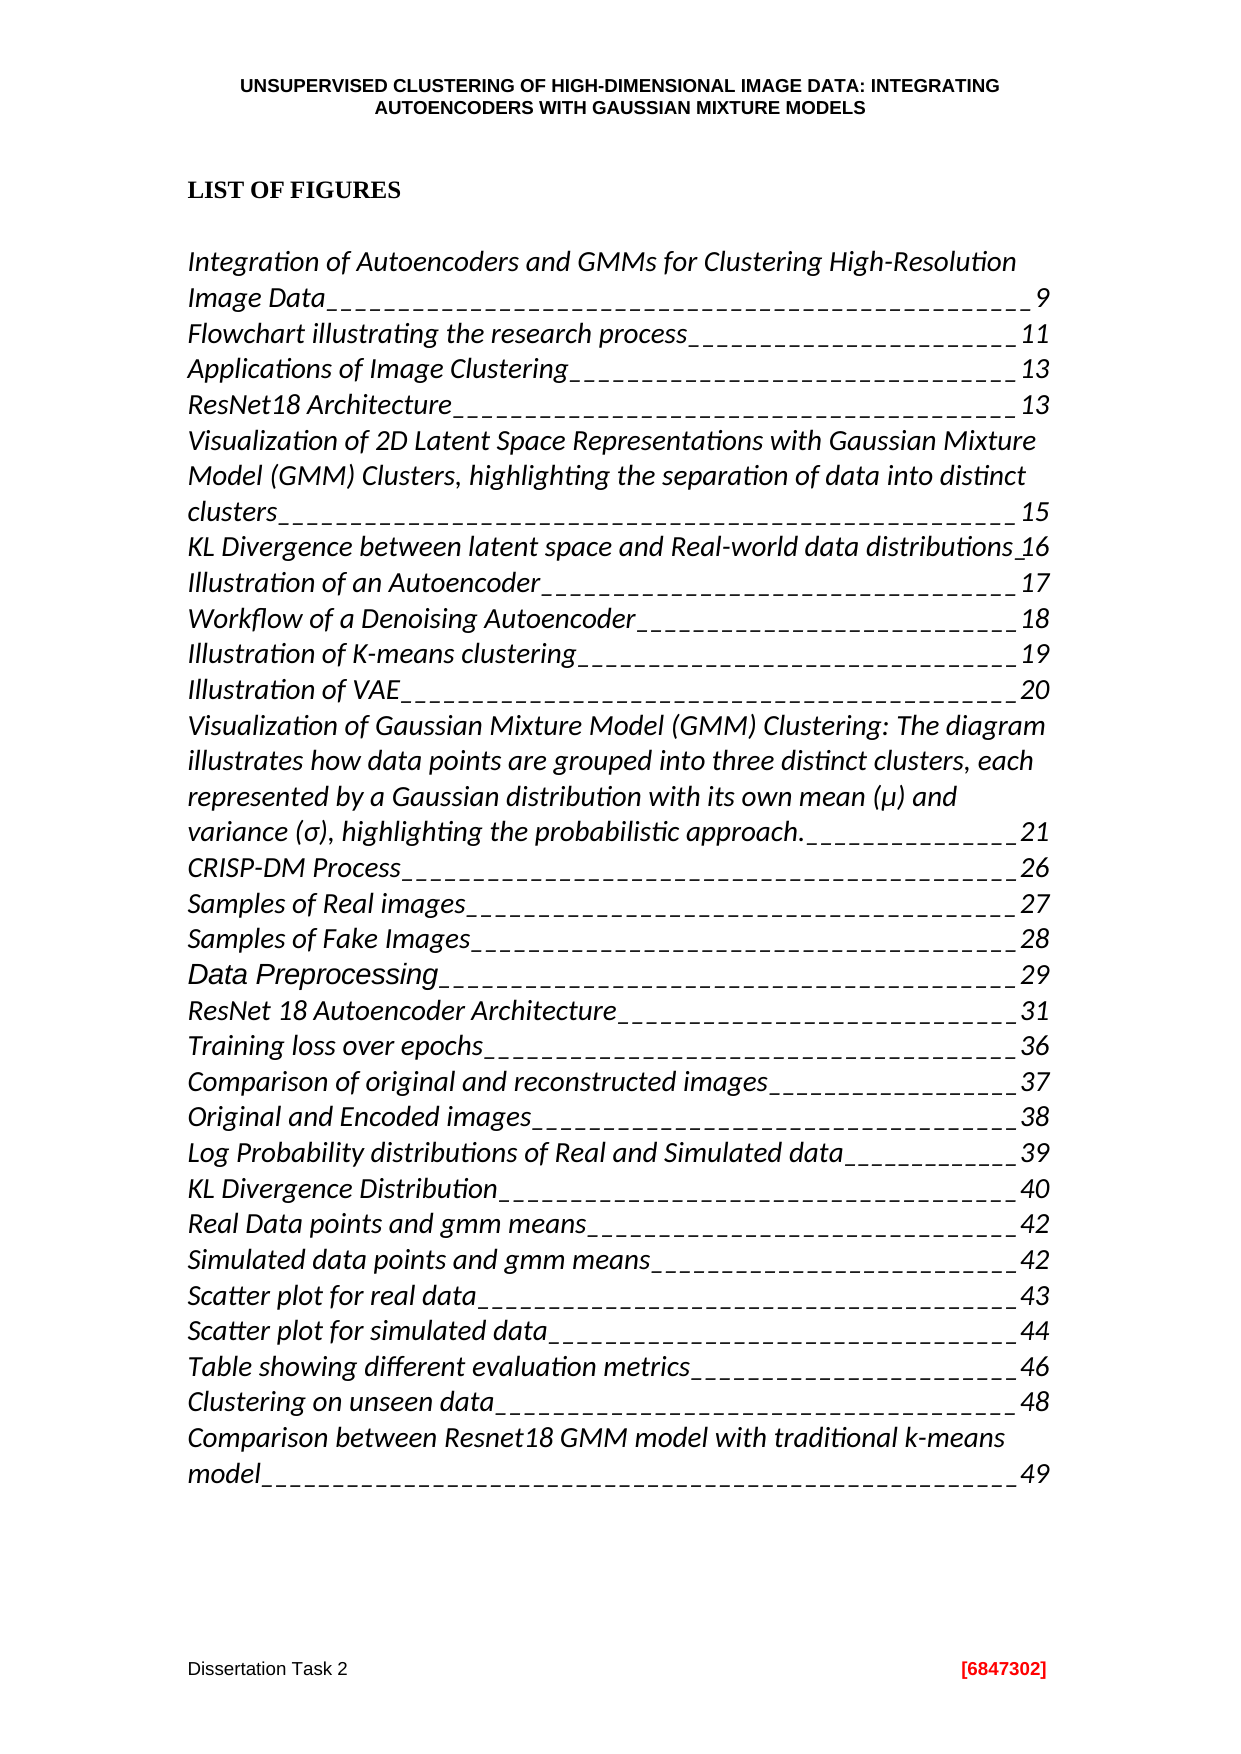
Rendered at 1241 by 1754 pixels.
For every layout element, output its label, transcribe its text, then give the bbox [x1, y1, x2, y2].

text Illustration of an Autoencoder 17 [187, 564, 1053, 600]
text Workflow of a Denoising Autoencoder 18 [187, 600, 1053, 635]
text Log Probability distributions of Real and Simulated data 39 [187, 1134, 1053, 1170]
text Visualization of Gaussian Mixture Model (GMM) Clustering: The diagram illustrates how data points are grouped into three distinct clusters, each represented by a Gaussian distribution with its own mean (μ) and variance (σ), highlighting the probabilistic approach. 21 [187, 707, 1053, 849]
text ResNet18 Architecture 13 [187, 386, 1053, 422]
text Illustration of VAE 20 [187, 671, 1053, 707]
text Integration of Autoencoders and GMMs for Clustering High-Resolution Image Data 9 [187, 243, 1053, 315]
text Real Data points and gmm means 42 [187, 1205, 1053, 1241]
text Data Preprocessing 29 [187, 956, 1053, 992]
text Simulated data points and gmm means 42 [187, 1241, 1053, 1277]
text Scatter plot for simulated data 44 [187, 1312, 1053, 1348]
text Flowchart illustrating the research process 11 [187, 315, 1053, 350]
subtitle List of Figures [187, 175, 1053, 204]
text Comparison between Resnet18 GMM model with traditional k-means model 49 [187, 1419, 1053, 1490]
text Training loss over epochs 36 [187, 1027, 1053, 1063]
text Table showing different evaluation metrics 46 [187, 1348, 1053, 1383]
text Original and Encoded images 38 [187, 1098, 1053, 1134]
text Visualization of 2D Latent Space Representations with Gaussian Mixture Model (GMM) Clusters, highlighting the separation of data into distinct clusters 15 [187, 422, 1053, 528]
text ResNet 18 Autoencoder Architecture 31 [187, 992, 1053, 1027]
text Clustering on unseen data 48 [187, 1383, 1053, 1419]
text Illustration of K-means clustering 19 [187, 635, 1053, 671]
text KL Divergence Distribution 40 [187, 1170, 1053, 1205]
text Samples of Fake Images 28 [187, 920, 1053, 956]
text CRISP-DM Process 26 [187, 849, 1053, 885]
text Applications of Image Clustering 13 [187, 350, 1053, 386]
text Comparison of original and reconstructed images 37 [187, 1063, 1053, 1098]
text KL Divergence between latent space and Real-world data distributions 16 [187, 528, 1053, 564]
text Scatter plot for real data 43 [187, 1277, 1053, 1312]
text Samples of Real images 27 [187, 885, 1053, 920]
